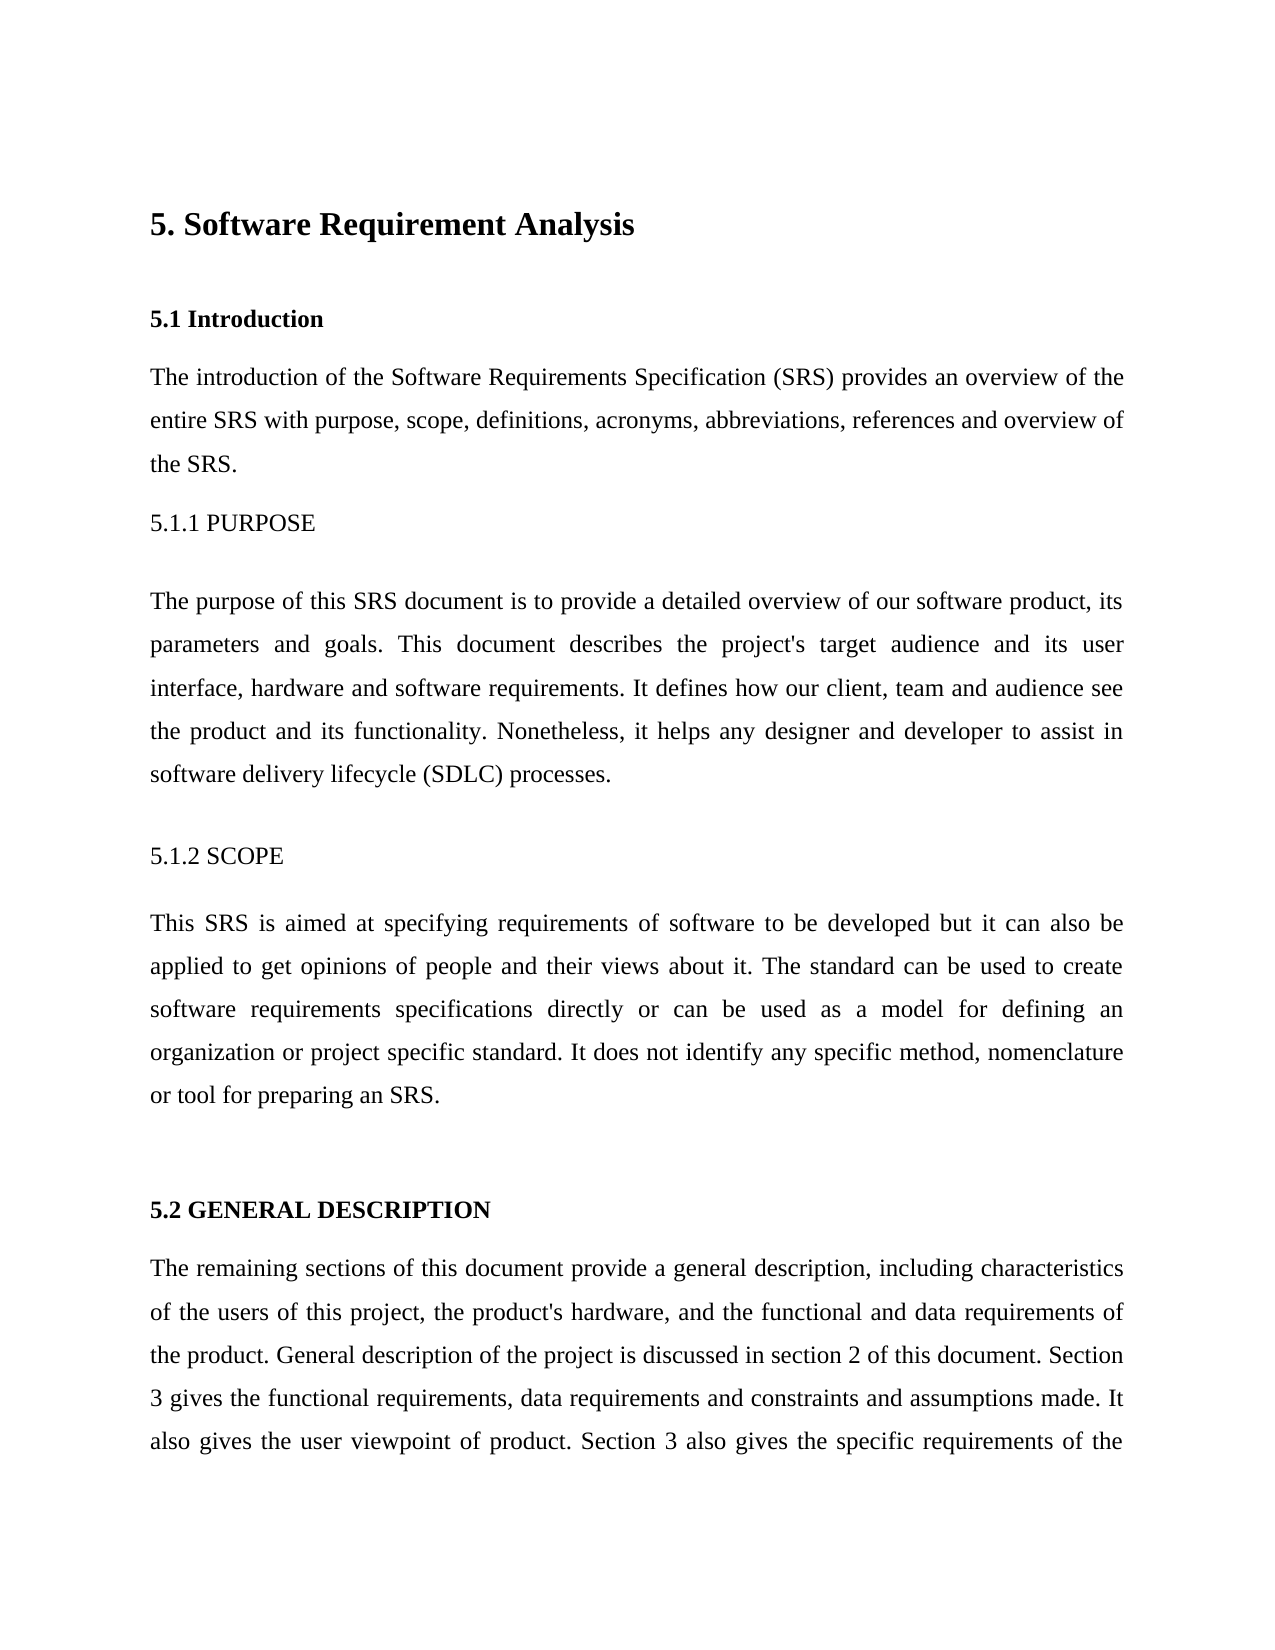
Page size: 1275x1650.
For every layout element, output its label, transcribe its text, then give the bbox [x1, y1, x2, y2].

subtitle 5.1.2 SCOPE [150, 841, 1125, 870]
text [150, 1253, 1125, 1455]
text This SRS is aimed at specifying requirements of software to be developed but it can also be applied to get opinions of people and their views about it. The standard can be used to create software requirements specifications directly or can be used as a model for defining an organization or project specific standard. It does not identify any specific method, nomenclature or tool for preparing an SRS. [150, 908, 1125, 1109]
subtitle 5.2 GENERAL DESCRIPTION [150, 1196, 1125, 1224]
subtitle 5.1.1 PURPOSE [150, 508, 1125, 537]
subtitle 5. Software Requirement Analysis [150, 204, 1125, 242]
text The purpose of this SRS document is to provide a detailed overview of our software product, its parameters and goals. This document describes the project's target audience and its user interface, hardware and software requirements. It defines how our client, team and audience see the product and its functionality. Nonetheless, it helps any designer and developer to assist in software delivery lifecycle (SDLC) processes. [150, 586, 1125, 788]
subtitle 5.1 Introduction [150, 304, 1125, 333]
text The introduction of the Software Requirements Specification (SRS) provides an overview of the entire SRS with purpose, scope, definitions, acronyms, abbreviations, references and overview of the SRS. [150, 362, 1125, 477]
